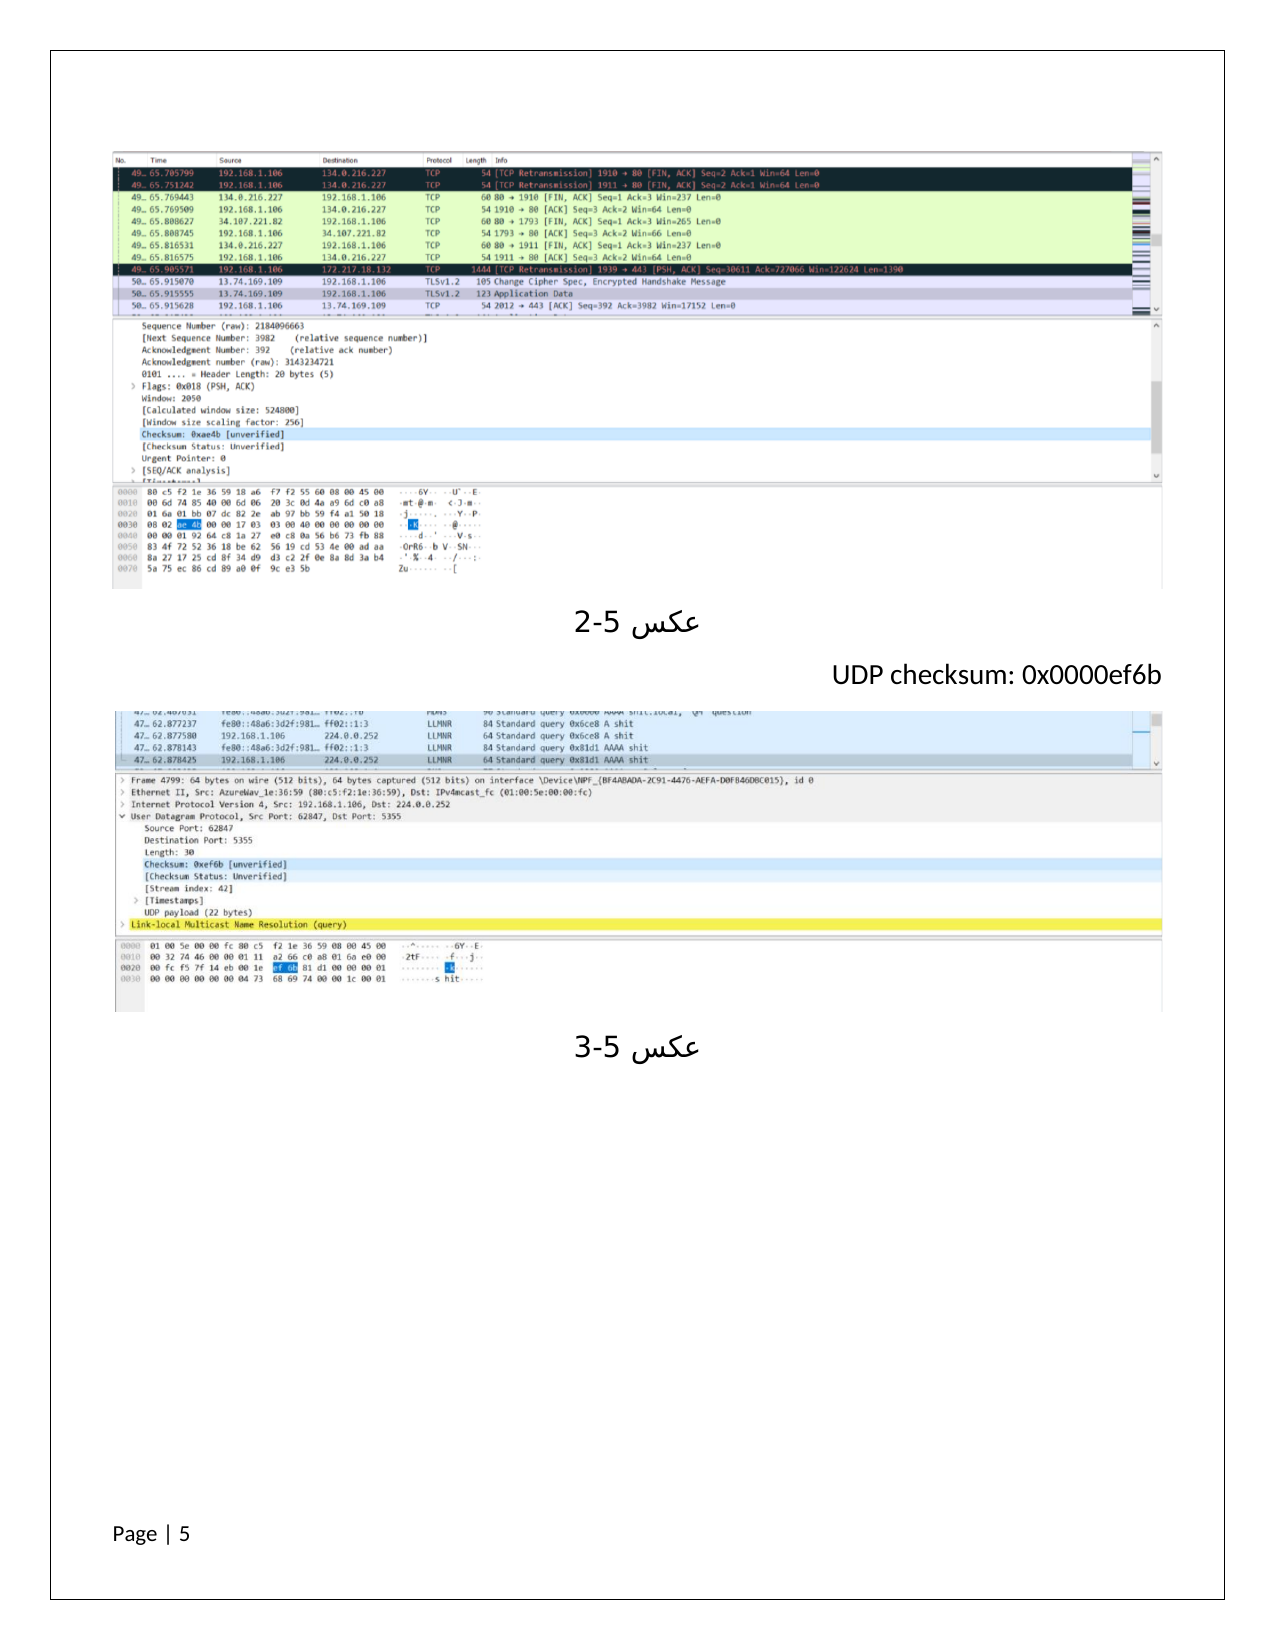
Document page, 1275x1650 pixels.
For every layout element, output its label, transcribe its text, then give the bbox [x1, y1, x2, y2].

text عکس 5-3 [112, 1031, 1162, 1065]
picture [112, 708, 1163, 1015]
text UDP checksum: 0x0000ef6b [112, 656, 1162, 692]
text عکس 5-2 [112, 605, 1162, 639]
picture [112, 150, 1163, 589]
